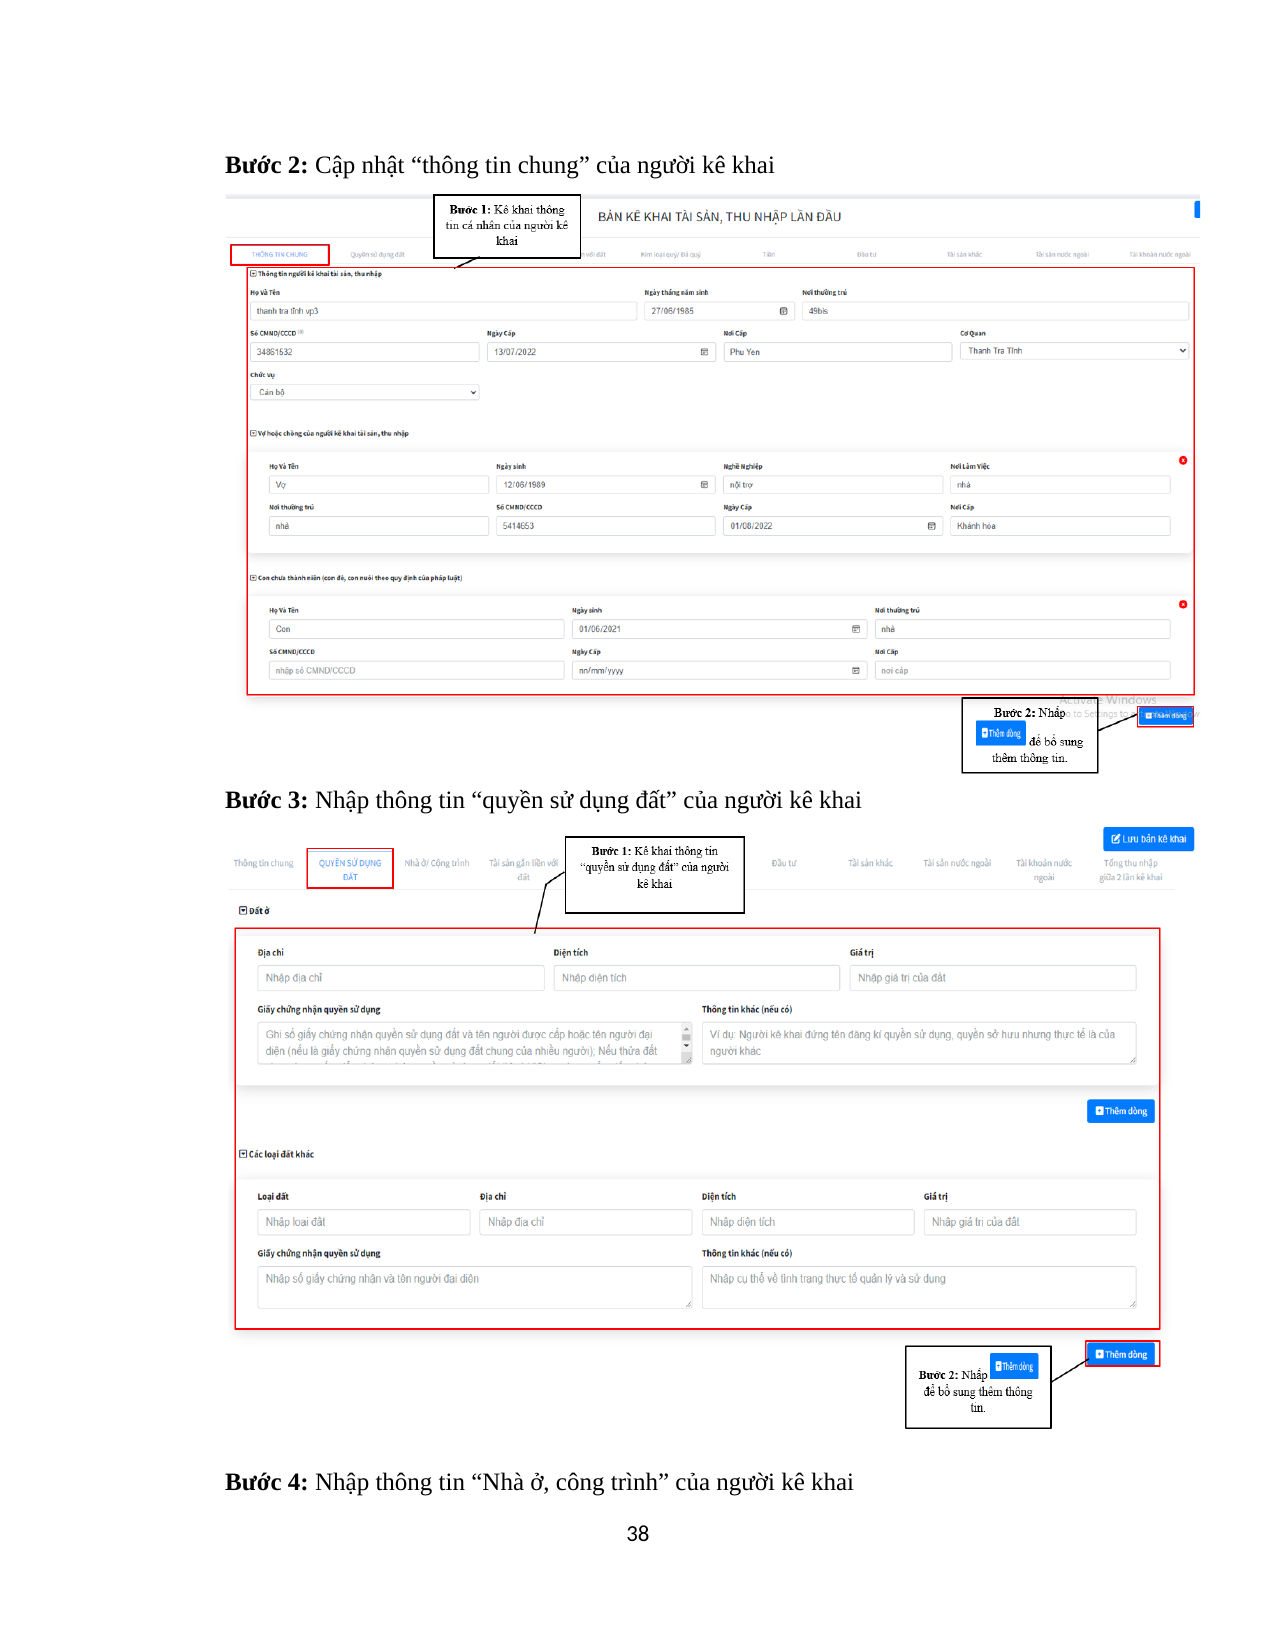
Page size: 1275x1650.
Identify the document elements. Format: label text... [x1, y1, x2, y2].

list Bước 4: Nhập thông tin “Nhà ở, công trình” của người kê khai [225, 1467, 1125, 1496]
picture [225, 817, 1205, 1431]
list Bước 3: Nhập thông tin “quyền sử dụng đất” của người kê khai [225, 785, 1125, 813]
list Bước 2: Cập nhật “thông tin chung” của người kê khai [225, 150, 1125, 179]
picture [225, 183, 1200, 781]
